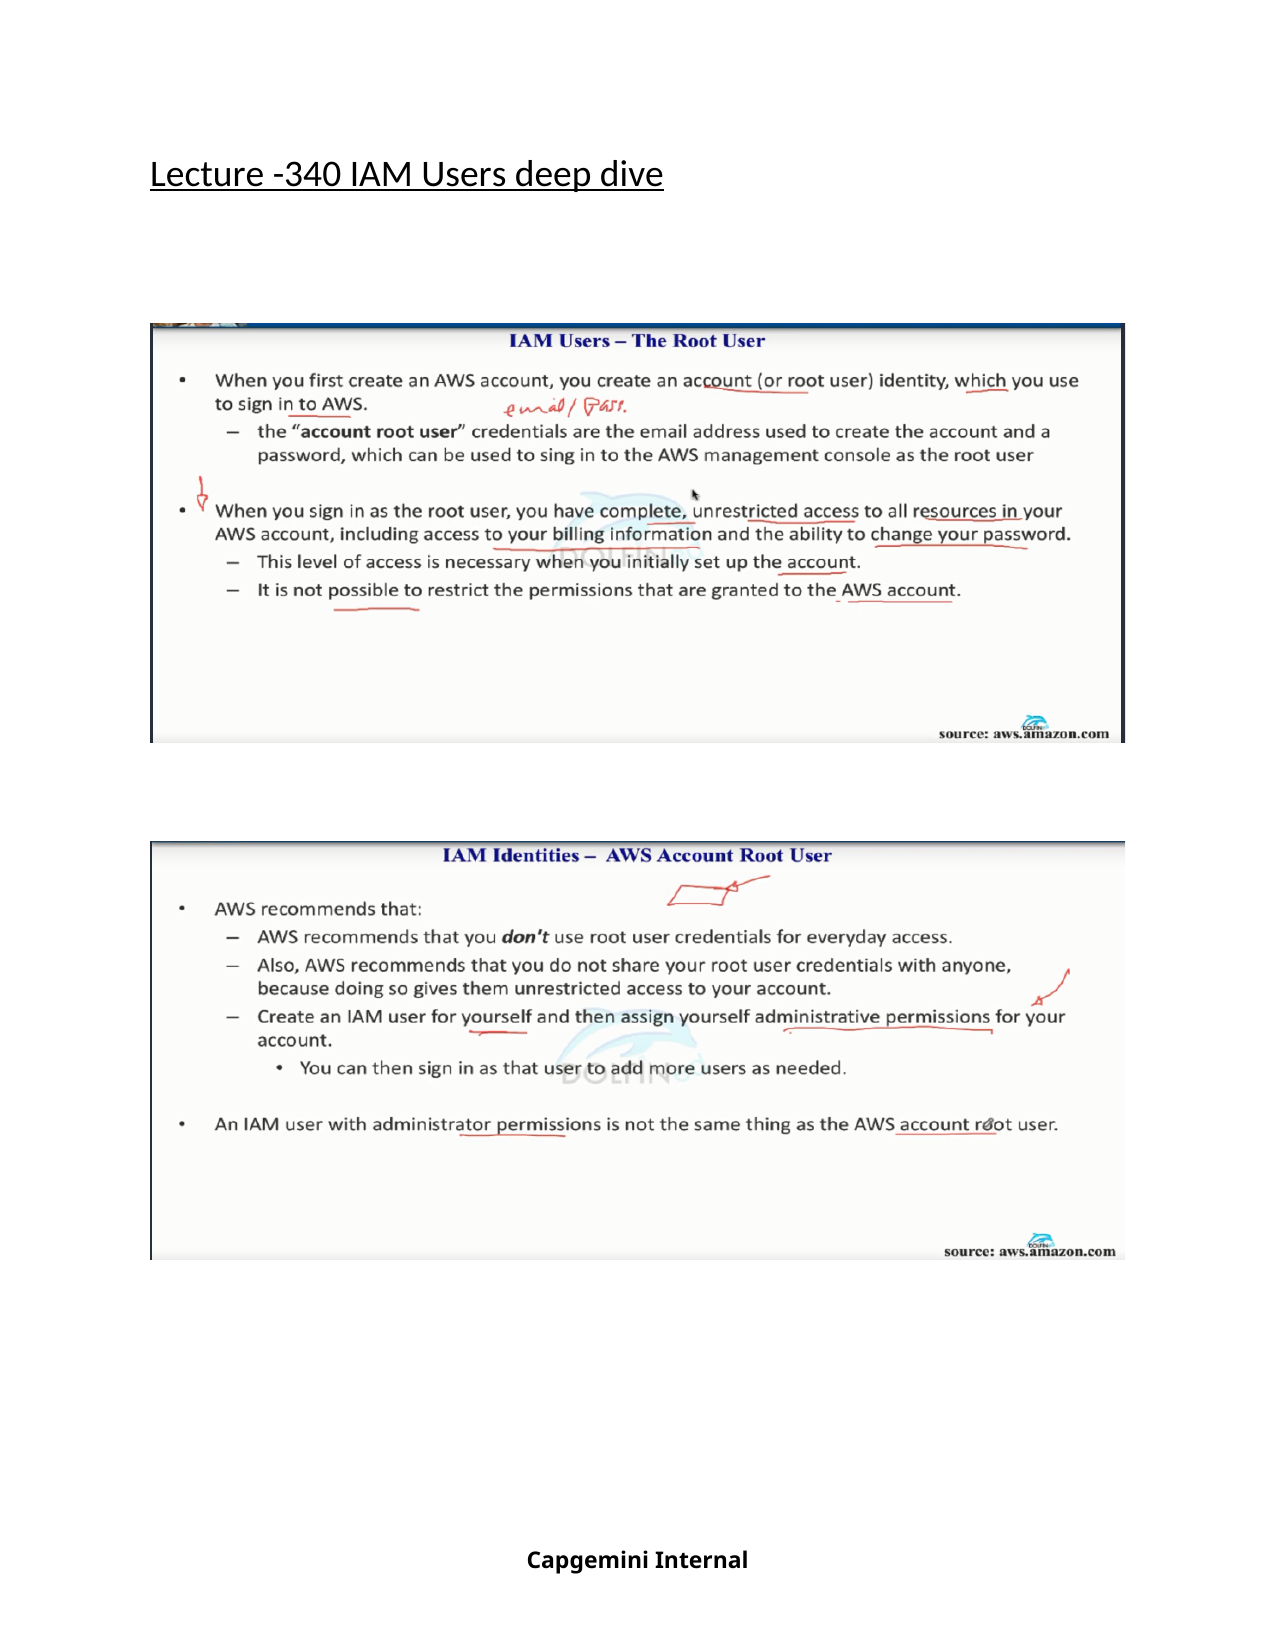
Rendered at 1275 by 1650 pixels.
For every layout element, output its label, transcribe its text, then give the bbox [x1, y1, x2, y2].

picture [150, 323, 1125, 743]
text Lecture -340 IAM Users deep dive [150, 150, 1125, 196]
picture [150, 841, 1125, 1260]
